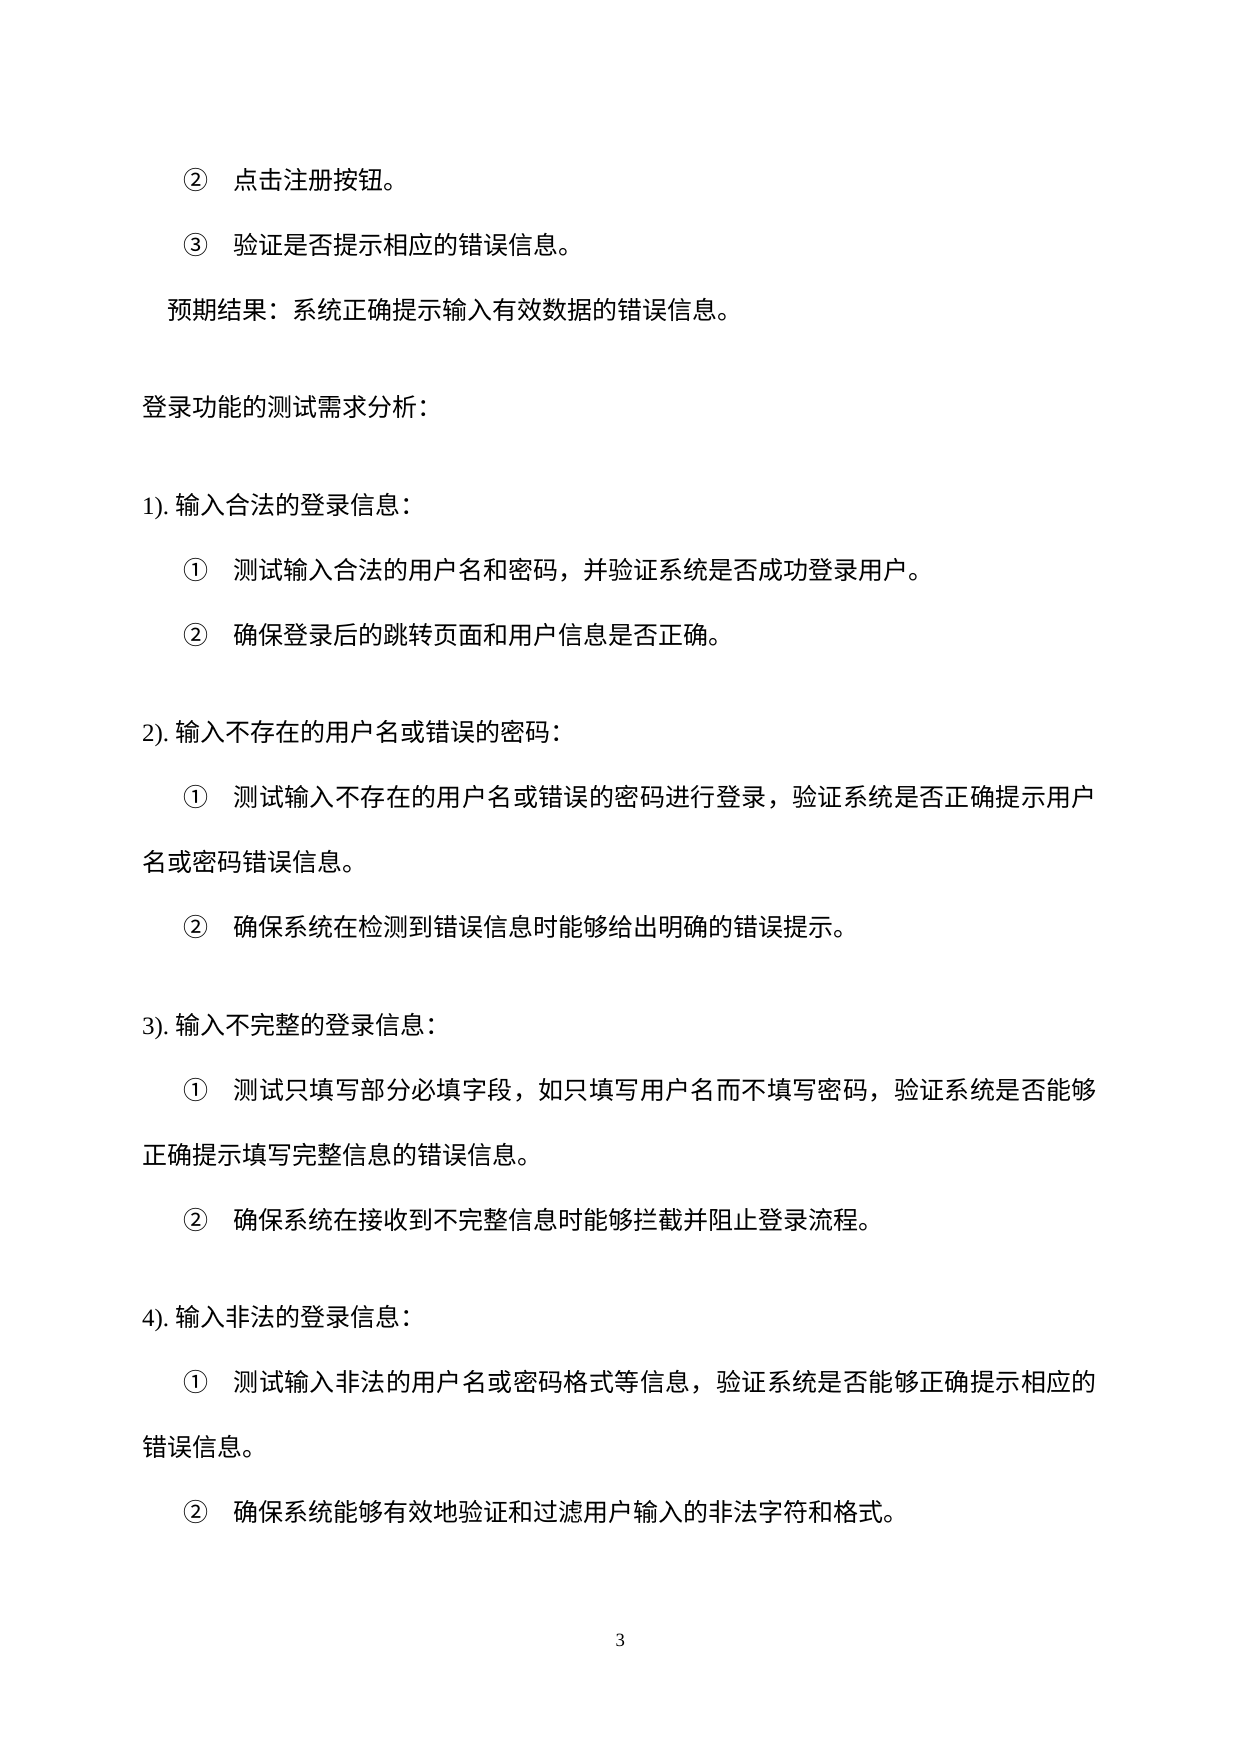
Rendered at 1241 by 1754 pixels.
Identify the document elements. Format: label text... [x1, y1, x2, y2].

text 2). 输入不存在的用户名或错误的密码： [142, 698, 1098, 763]
text 登录功能的测试需求分析： [142, 373, 1098, 438]
list 确保系统能够有效地验证和过滤用户输入的非法字符和格式。 [142, 1478, 1098, 1543]
list 确保系统在检测到错误信息时能够给出明确的错误提示。 [142, 893, 1098, 958]
text 3). 输入不完整的登录信息： [142, 991, 1098, 1056]
list 确保登录后的跳转页面和用户信息是否正确。 [142, 601, 1098, 666]
text 4). 输入非法的登录信息： [142, 1283, 1098, 1348]
list 确保系统在接收到不完整信息时能够拦截并阻止登录流程。 [142, 1186, 1098, 1251]
list 测试输入不存在的用户名或错误的密码进行登录，验证系统是否正确提示用户名或密码错误信息。 [142, 763, 1098, 893]
list 点击注册按钮。 [142, 146, 1098, 211]
list 测试输入非法的用户名或密码格式等信息，验证系统是否能够正确提示相应的错误信息。 [142, 1348, 1098, 1478]
list 验证是否提示相应的错误信息。 [142, 211, 1098, 276]
text 预期结果：系统正确提示输入有效数据的错误信息。 [142, 276, 1098, 341]
text 1). 输入合法的登录信息： [142, 471, 1098, 536]
list 测试只填写部分必填字段，如只填写用户名而不填写密码，验证系统是否能够正确提示填写完整信息的错误信息。 [142, 1056, 1098, 1186]
list 测试输入合法的用户名和密码，并验证系统是否成功登录用户。 [142, 536, 1098, 601]
